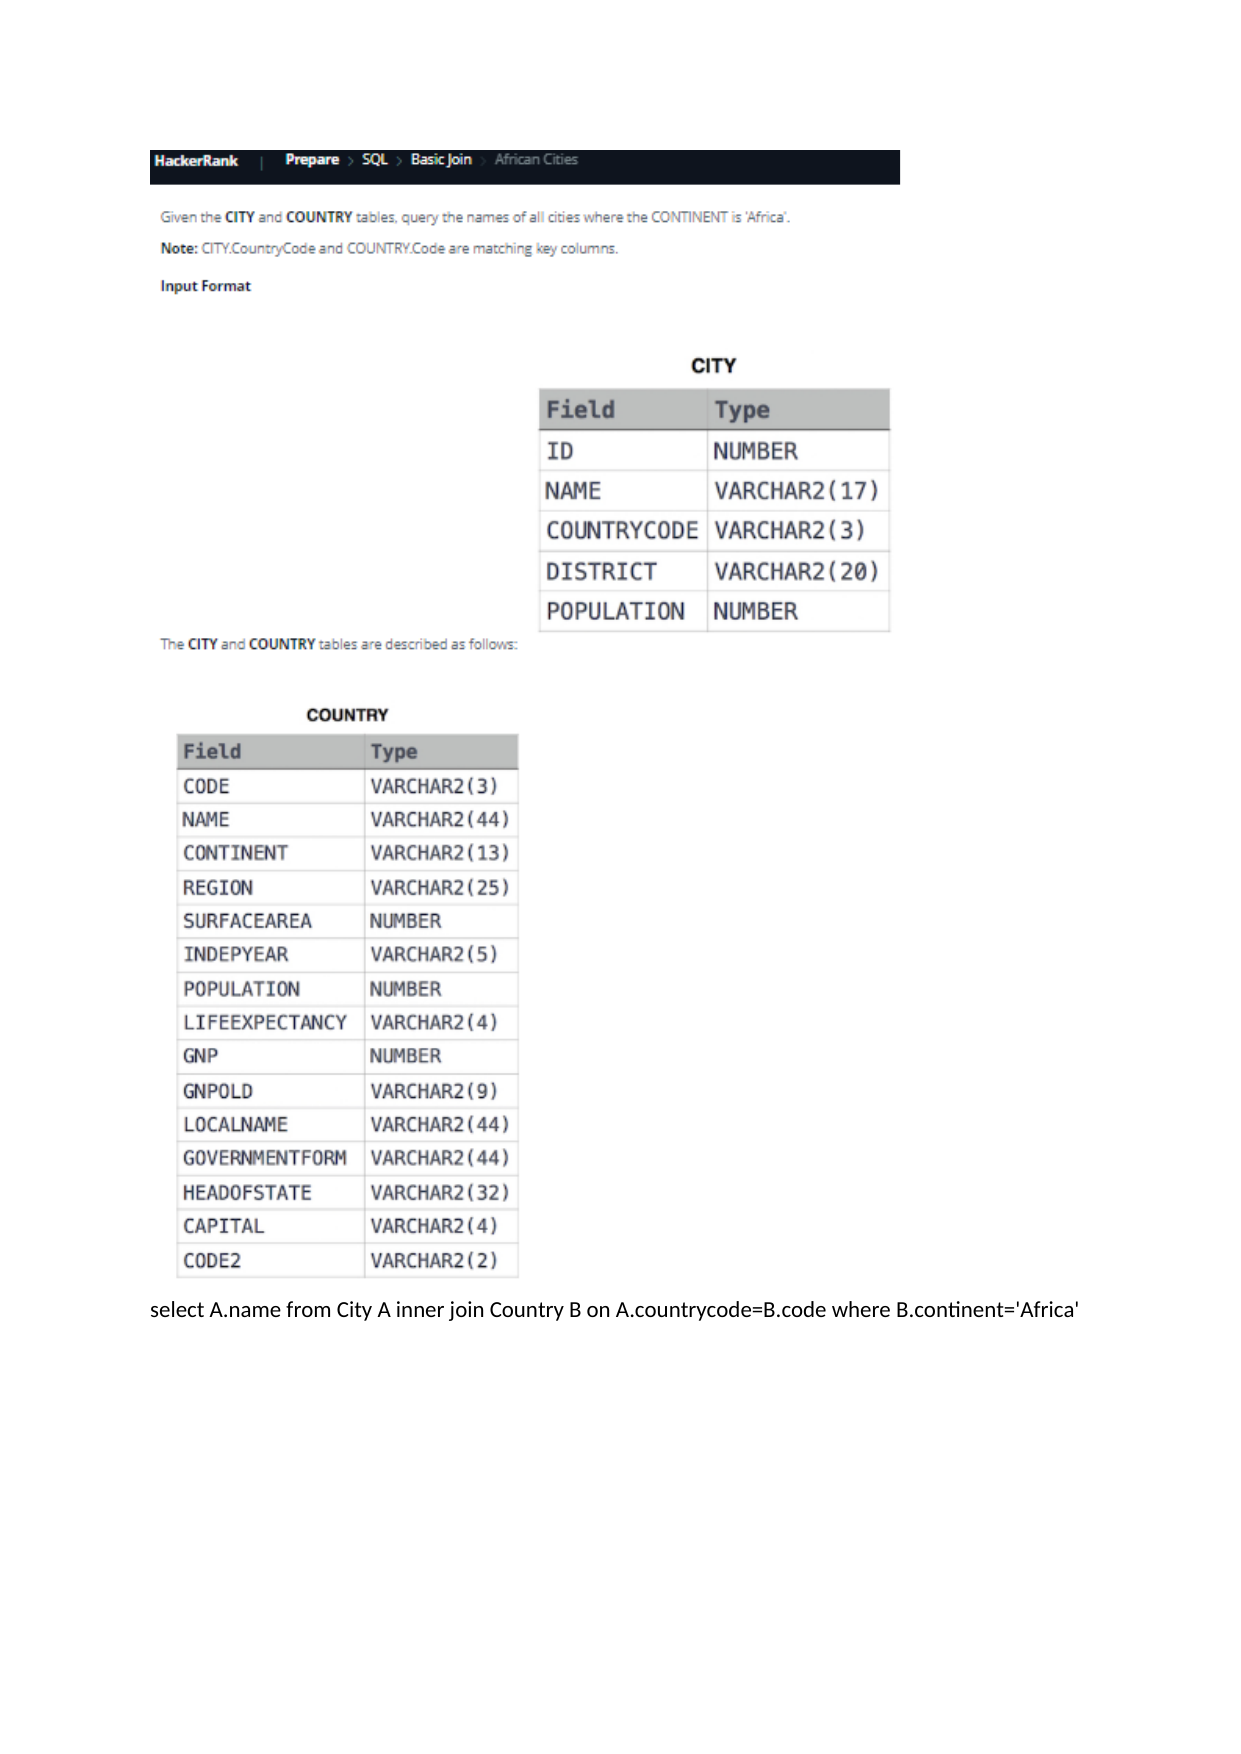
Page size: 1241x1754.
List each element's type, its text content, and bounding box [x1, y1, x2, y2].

text select A.name from City A inner join Country B on A.countrycode=B.code where B.continent='Africa' [150, 1295, 1090, 1323]
picture [150, 150, 901, 1291]
